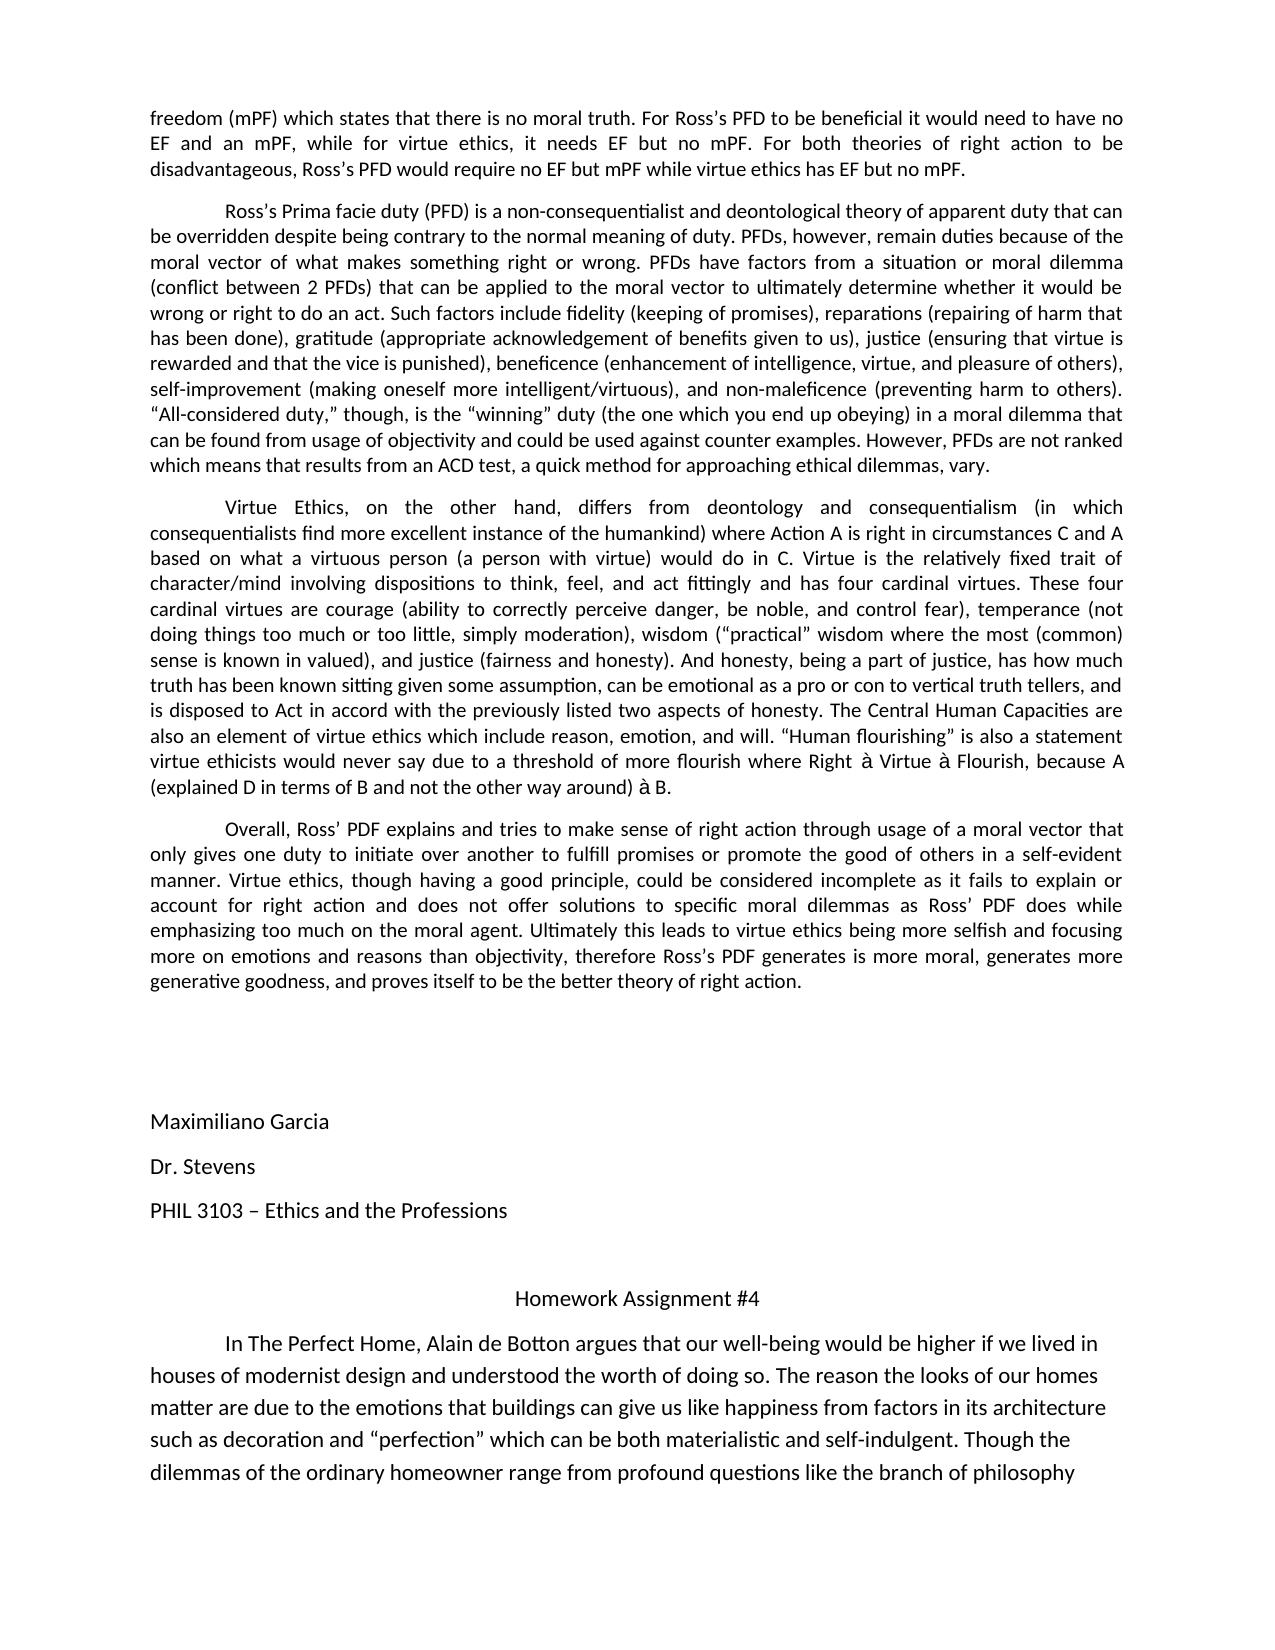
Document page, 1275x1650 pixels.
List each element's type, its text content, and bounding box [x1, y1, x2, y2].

text Ross’s Prima facie duty (PFD) is a non-consequentialist and deontological theory of apparent duty that can be overridden despite being contrary to the normal meaning of duty. PFDs, however, remain duties because of the moral vector of what makes something right or wrong. PFDs have factors from a situation or moral dilemma (conflict between 2 PFDs) that can be applied to the moral vector to ultimately determine whether it would be wrong or right to do an act. Such factors include fidelity (keeping of promises), reparations (repairing of harm that has been done), gratitude (appropriate acknowledgement of benefits given to us), justice (ensuring that virtue is rewarded and that the vice is punished), beneficence (enhancement of intelligence, virtue, and pleasure of others), self-improvement (making oneself more intelligent/virtuous), and non-maleficence (preventing harm to others). “All-considered duty,” though, is the “winning” duty (the one which you end up obeying) in a moral dilemma that can be found from usage of objectivity and could be used against counter examples. However, PFDs are not ranked which means that results from an ACD test, a quick method for approaching ethical dilemmas, vary. [150, 198, 1125, 478]
text Overall, Ross’ PDF explains and tries to make sense of right action through usage of a moral vector that only gives one duty to initiate over another to fulfill promises or promote the good of others in a self-evident manner. Virtue ethics, though having a good principle, could be considered incomplete as it fails to explain or account for right action and does not offer solutions to specific moral dilemmas as Ross’ PDF does while emphasizing too much on the moral agent. Ultimately this leads to virtue ethics being more selfish and focusing more on emotions and reasons than objectivity, therefore Ross’s PDF generates is more moral, generates more generative goodness, and proves itself to be the better theory of right action. [150, 816, 1125, 994]
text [150, 105, 1125, 181]
text PHIL 3103 – Ethics and the Professions [150, 1197, 1125, 1224]
text Virtue Ethics, on the other hand, differs from deontology and consequentialism (in which consequentialists find more excellent instance of the humankind) where Action A is right in circumstances C and A based on what a virtuous person (a person with virtue) would do in C. Virtue is the relatively fixed trait of character/mind involving dispositions to think, feel, and act fittingly and has four cardinal virtues. These four cardinal virtues are courage (ability to correctly perceive danger, be noble, and control fear), temperance (not doing things too much or too little, simply moderation), wisdom (“practical” wisdom where the most (common) sense is known in valued), and justice (fairness and honesty). And honesty, being a part of justice, has how much truth has been known sitting given some assumption, can be emotional as a pro or con to vertical truth tellers, and is disposed to Act in accord with the previously listed two aspects of honesty. The Central Human Capacities are also an element of virtue ethics which include reason, emotion, and will. “Human flourishing” is also a statement virtue ethicists would never say due to a threshold of more flourish where Right à Virtue à Flourish, because A (explained D in terms of B and not the other way around) à B. [150, 494, 1125, 799]
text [150, 1329, 1125, 1486]
text Dr. Stevens [150, 1152, 1125, 1180]
text Homework Assignment #4 [150, 1284, 1125, 1312]
text Maximiliano Garcia [150, 1107, 1125, 1135]
